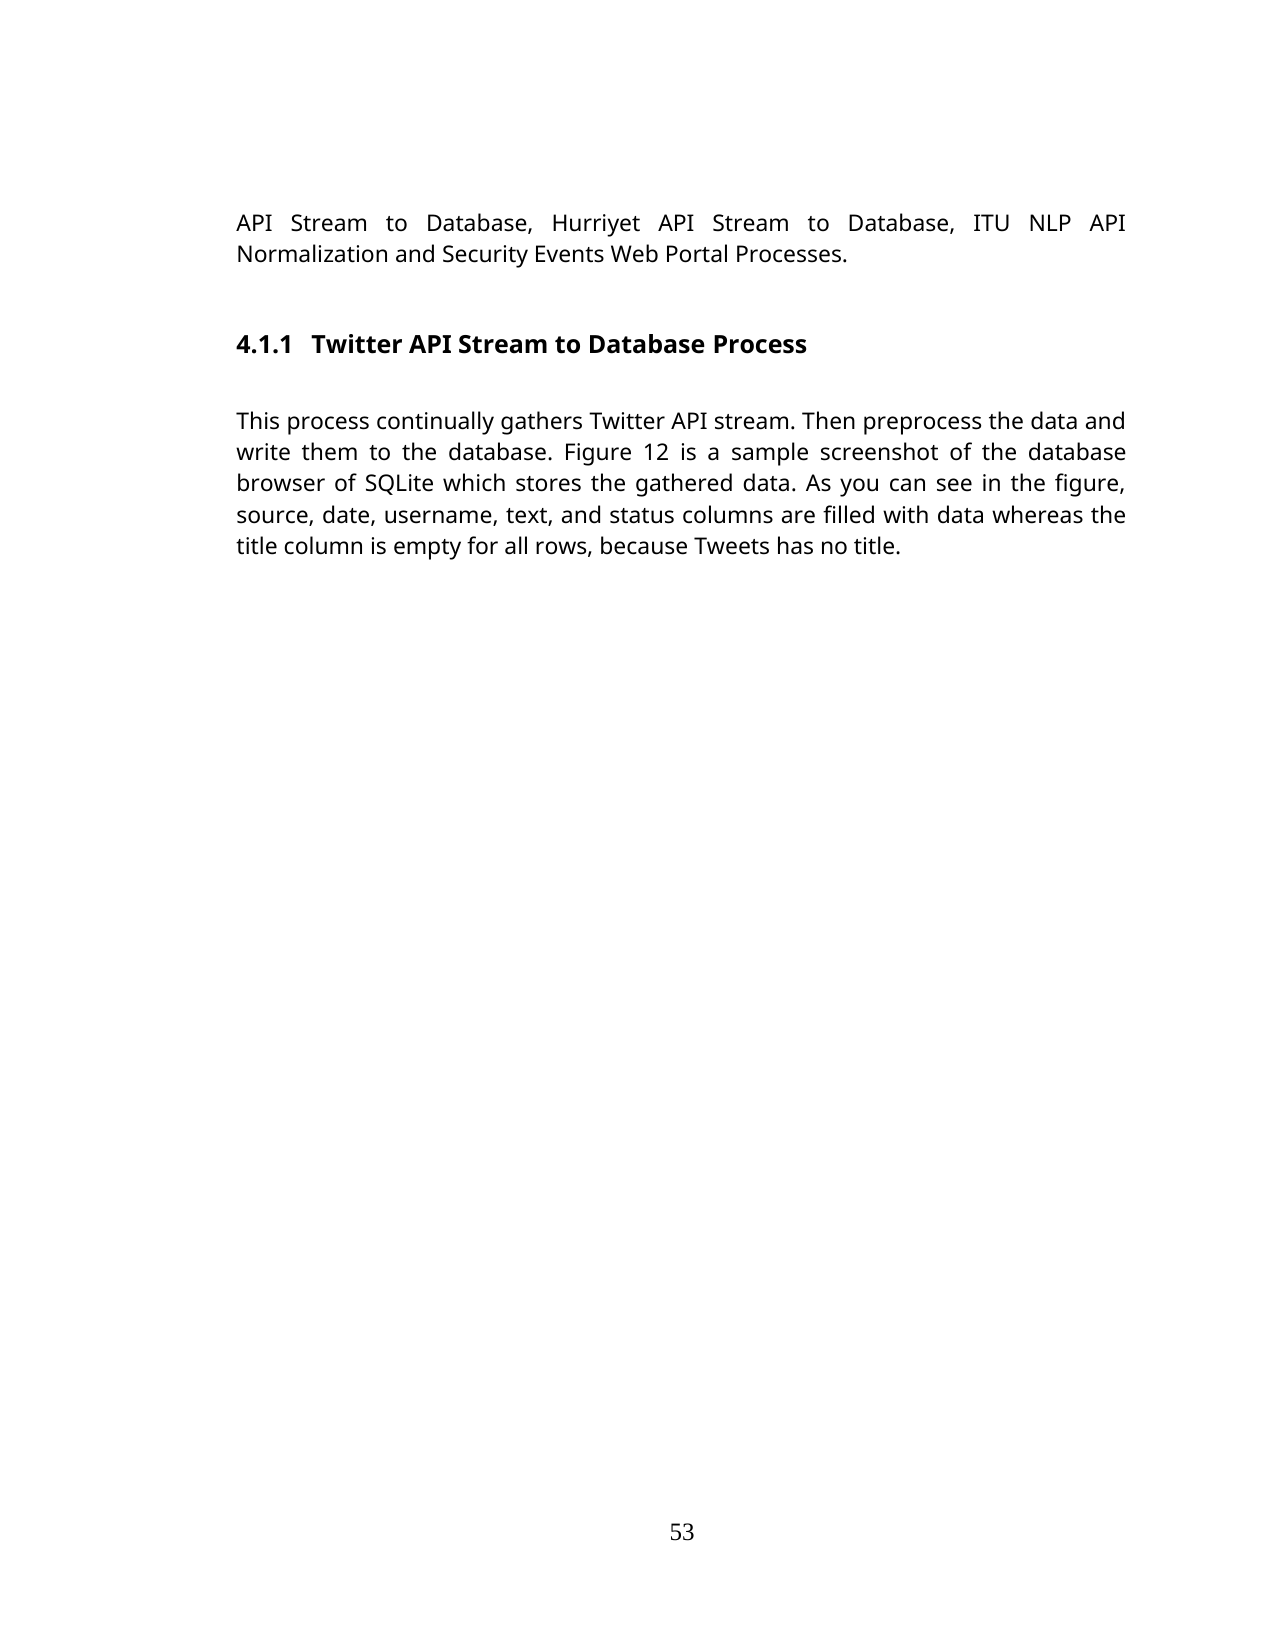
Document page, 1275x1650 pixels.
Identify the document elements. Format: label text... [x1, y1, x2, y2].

subtitle Twitter API Stream to Database Process [236, 326, 1127, 360]
text This process continually gathers Twitter API stream. Then preprocess the data and write them to the database. Figure 12 is a sample screenshot of the database browser of SQLite which stores the gathered data. As you can see in the figure, source, date, username, text, and status columns are filled with data whereas the title column is empty for all rows, because Tweets has no title. [236, 405, 1127, 561]
